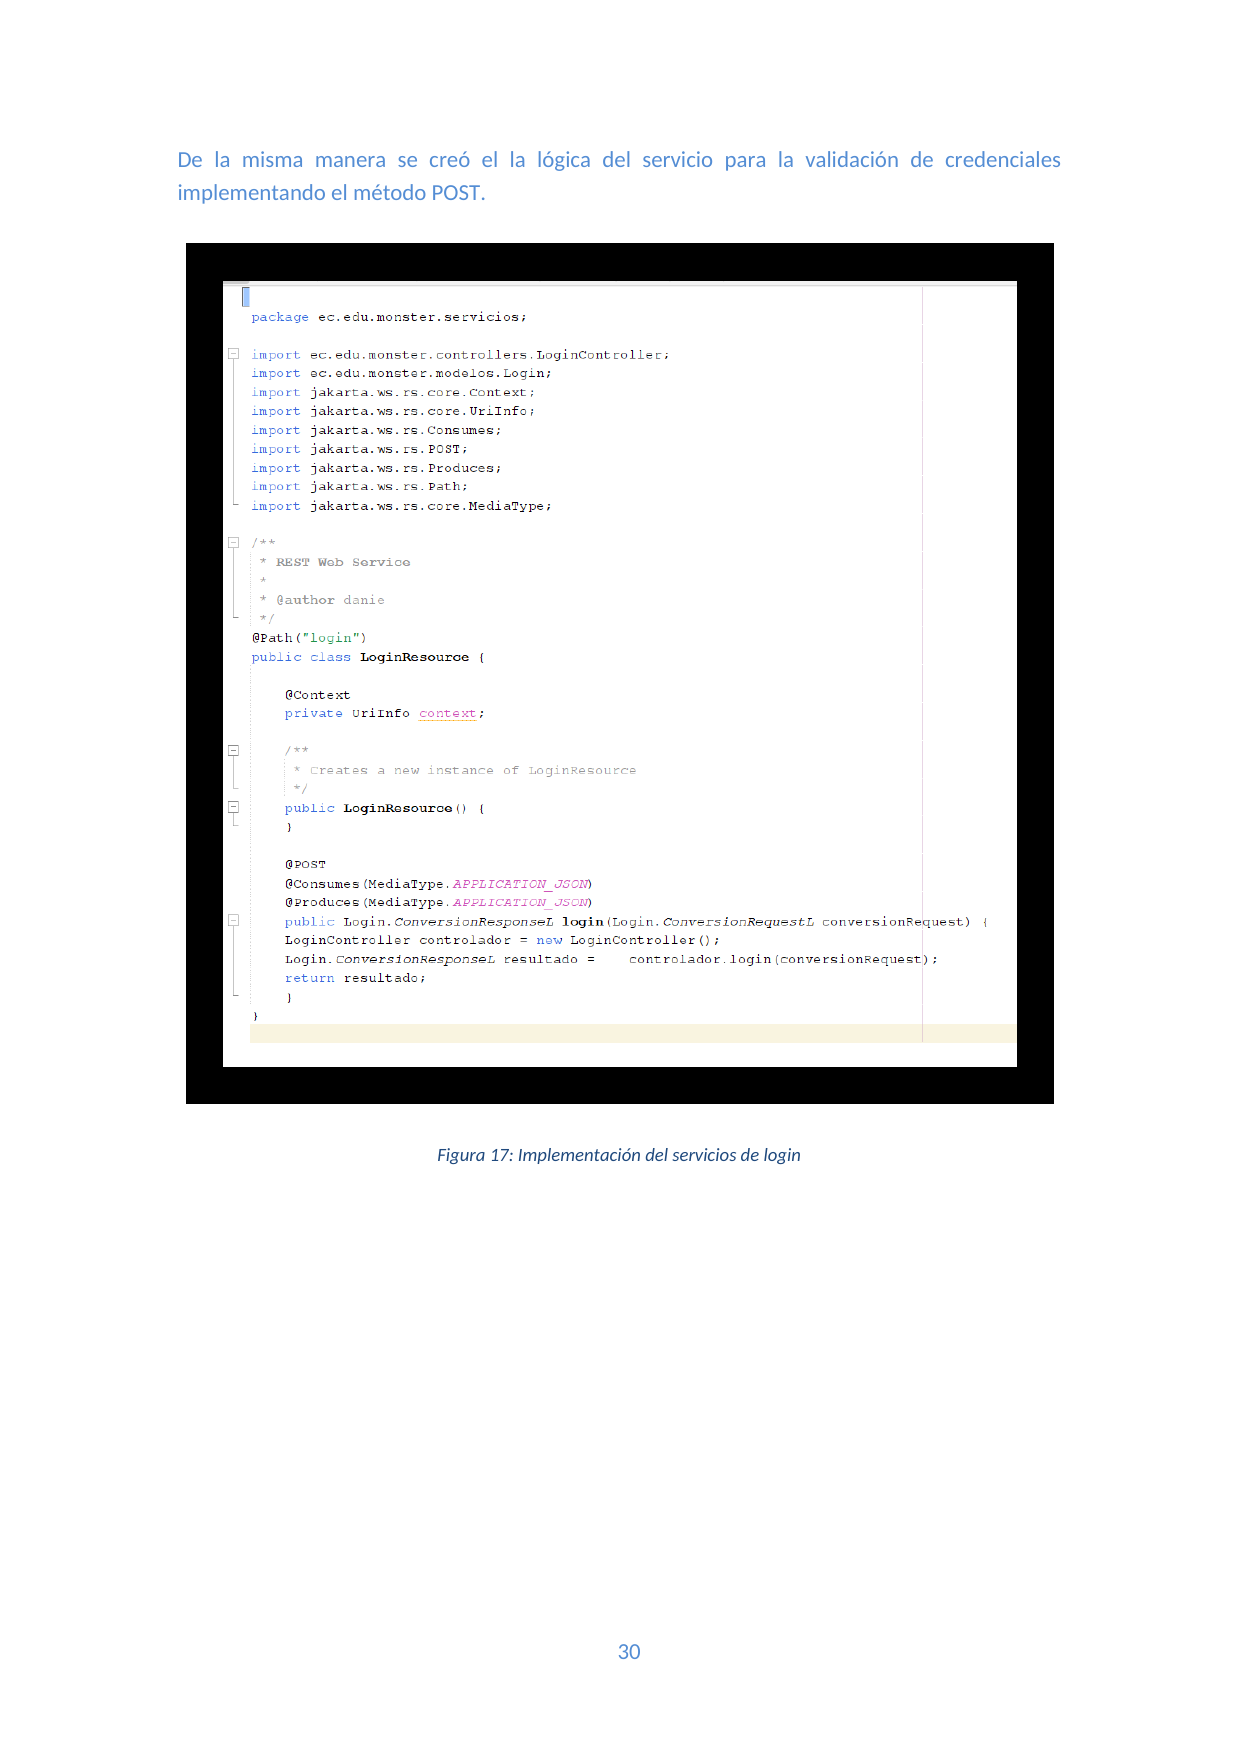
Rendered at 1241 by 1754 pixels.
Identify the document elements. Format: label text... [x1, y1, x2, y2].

text Figura 17: Implementación del servicios de login [177, 1143, 1063, 1166]
text De la misma manera se creó el la lógica del servicio para la validación de credenciales implementando el método POST. [177, 145, 1063, 206]
picture [223, 281, 1017, 1067]
